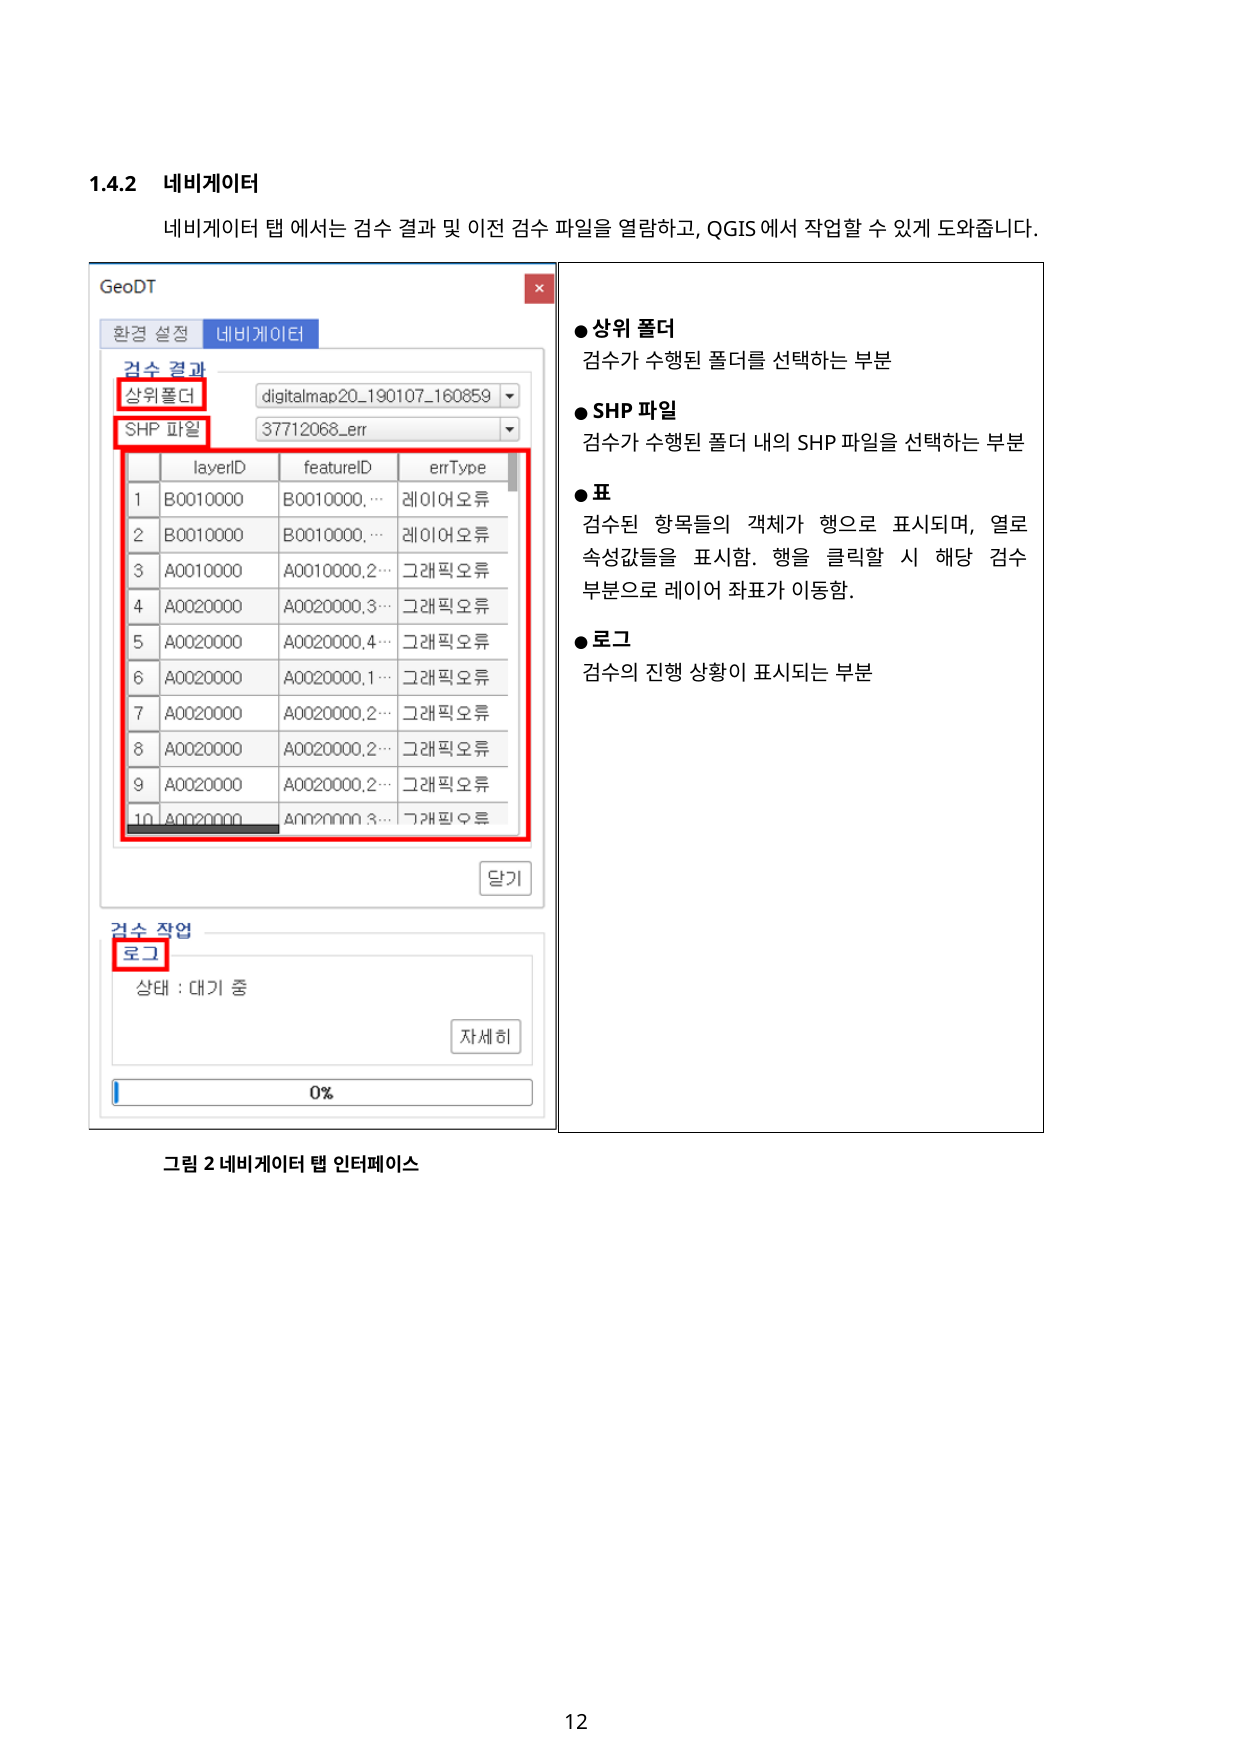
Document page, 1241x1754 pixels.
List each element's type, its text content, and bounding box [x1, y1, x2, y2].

subtitle 네비게이터 [89, 167, 1063, 197]
text 그림 2 네비게이터 탭 인터페이스 [164, 1153, 1063, 1172]
text 네비게이터 탭 에서는 검수 결과 및 이전 검수 파일을 열람하고, QGIS에서 작업할 수 있게 도와줍니다. [164, 212, 1063, 242]
picture [88, 261, 559, 1131]
